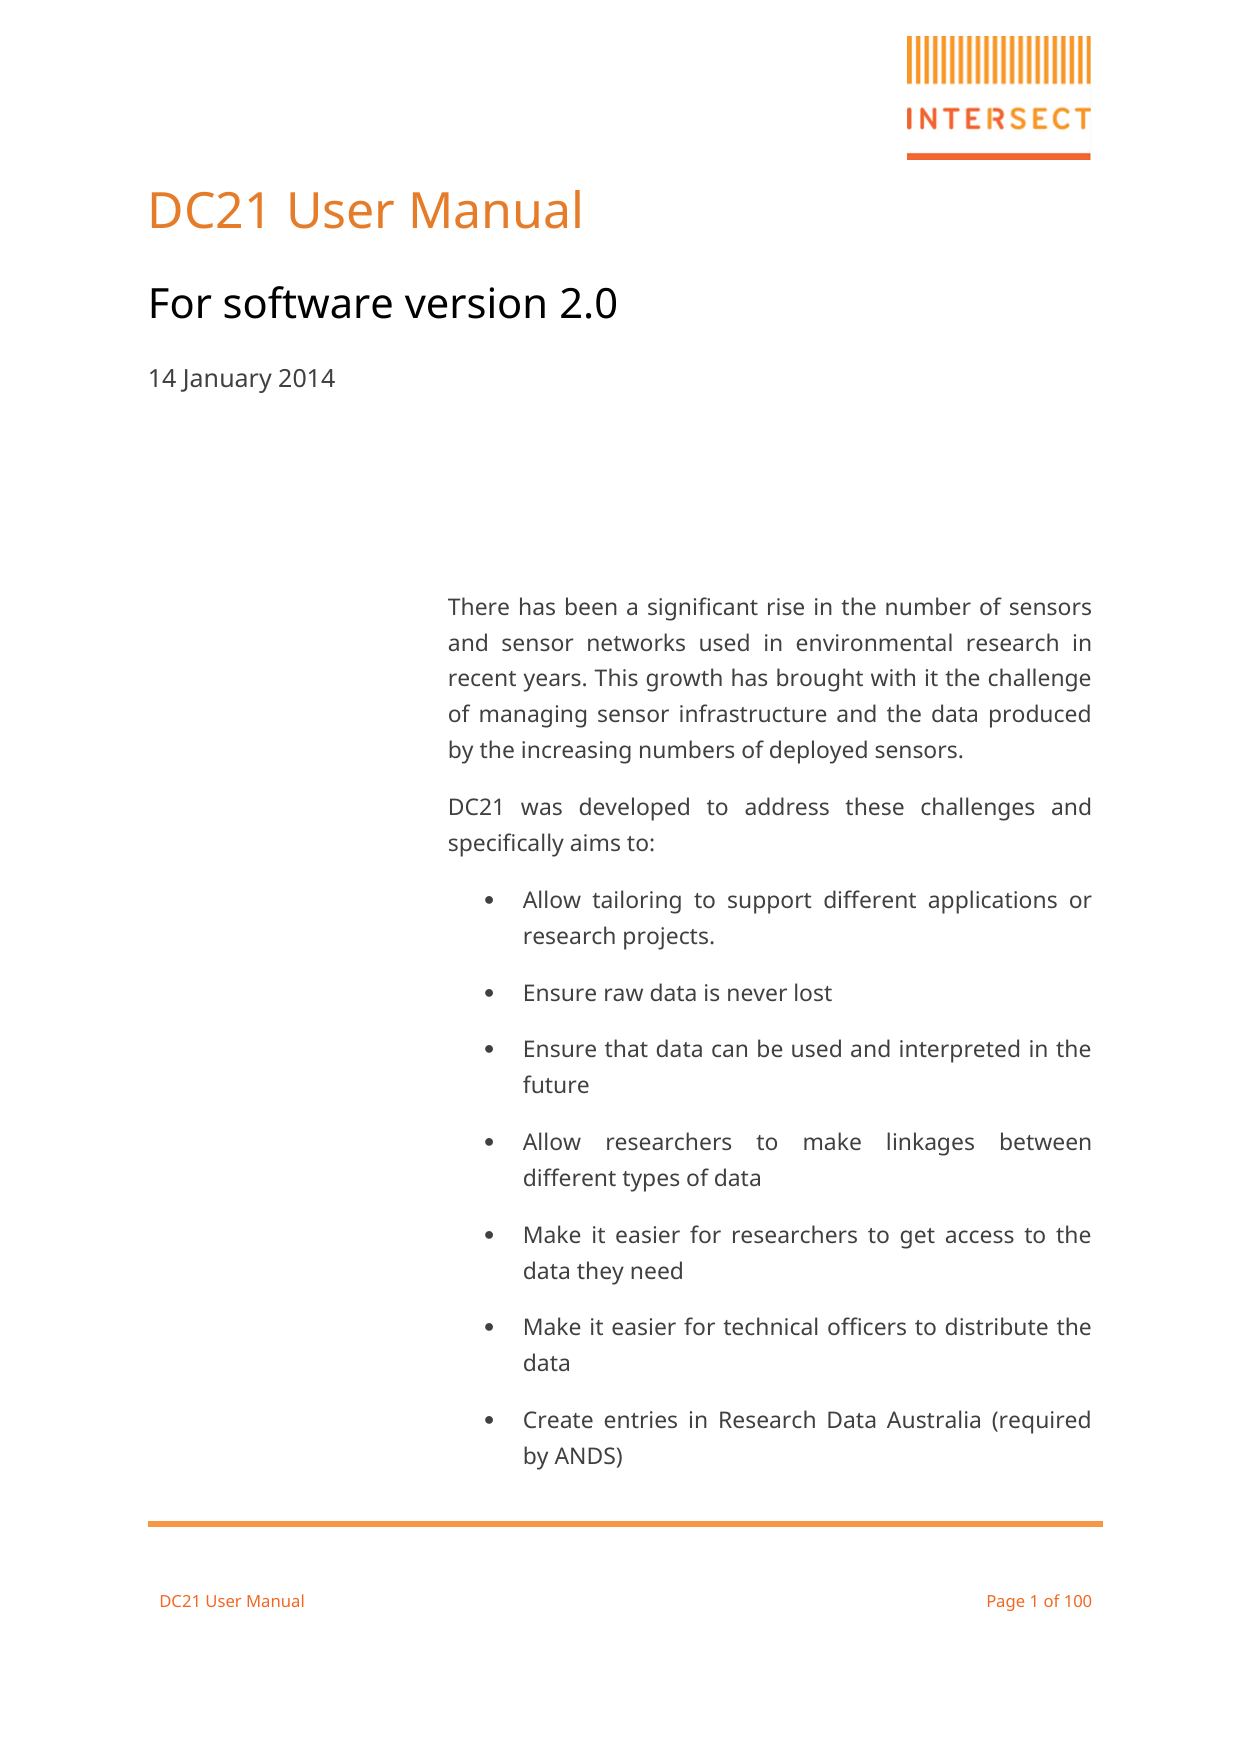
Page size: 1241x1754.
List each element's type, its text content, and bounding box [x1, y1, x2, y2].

list Ensure raw data is never lost [485, 976, 1092, 1008]
list Allow researchers to make linkages between different types of data [485, 1126, 1092, 1193]
list Allow tailoring to support different applications or research projects. [485, 884, 1092, 951]
subtitle For software version [148, 274, 1092, 331]
list Make it easier for technical officers to distribute the data [485, 1311, 1092, 1378]
list Make it easier for researchers to get access to the data they need [485, 1219, 1092, 1286]
text DC21 was developed to address these challenges and specifically aims to: [448, 791, 1092, 858]
picture [905, 34, 1093, 162]
text There has been a significant rise in the number of sensors and sensor networks used in environmental research in recent years. This growth has brought with it the challenge of managing sensor infrastructure and the data produced by the increasing numbers of deployed sensors. [448, 591, 1092, 766]
list Create entries in Research Data Australia (required by ANDS) [485, 1404, 1092, 1471]
title DC21 User Manual [148, 175, 1092, 243]
list Ensure that data can be used and interpreted in the future [485, 1033, 1092, 1100]
